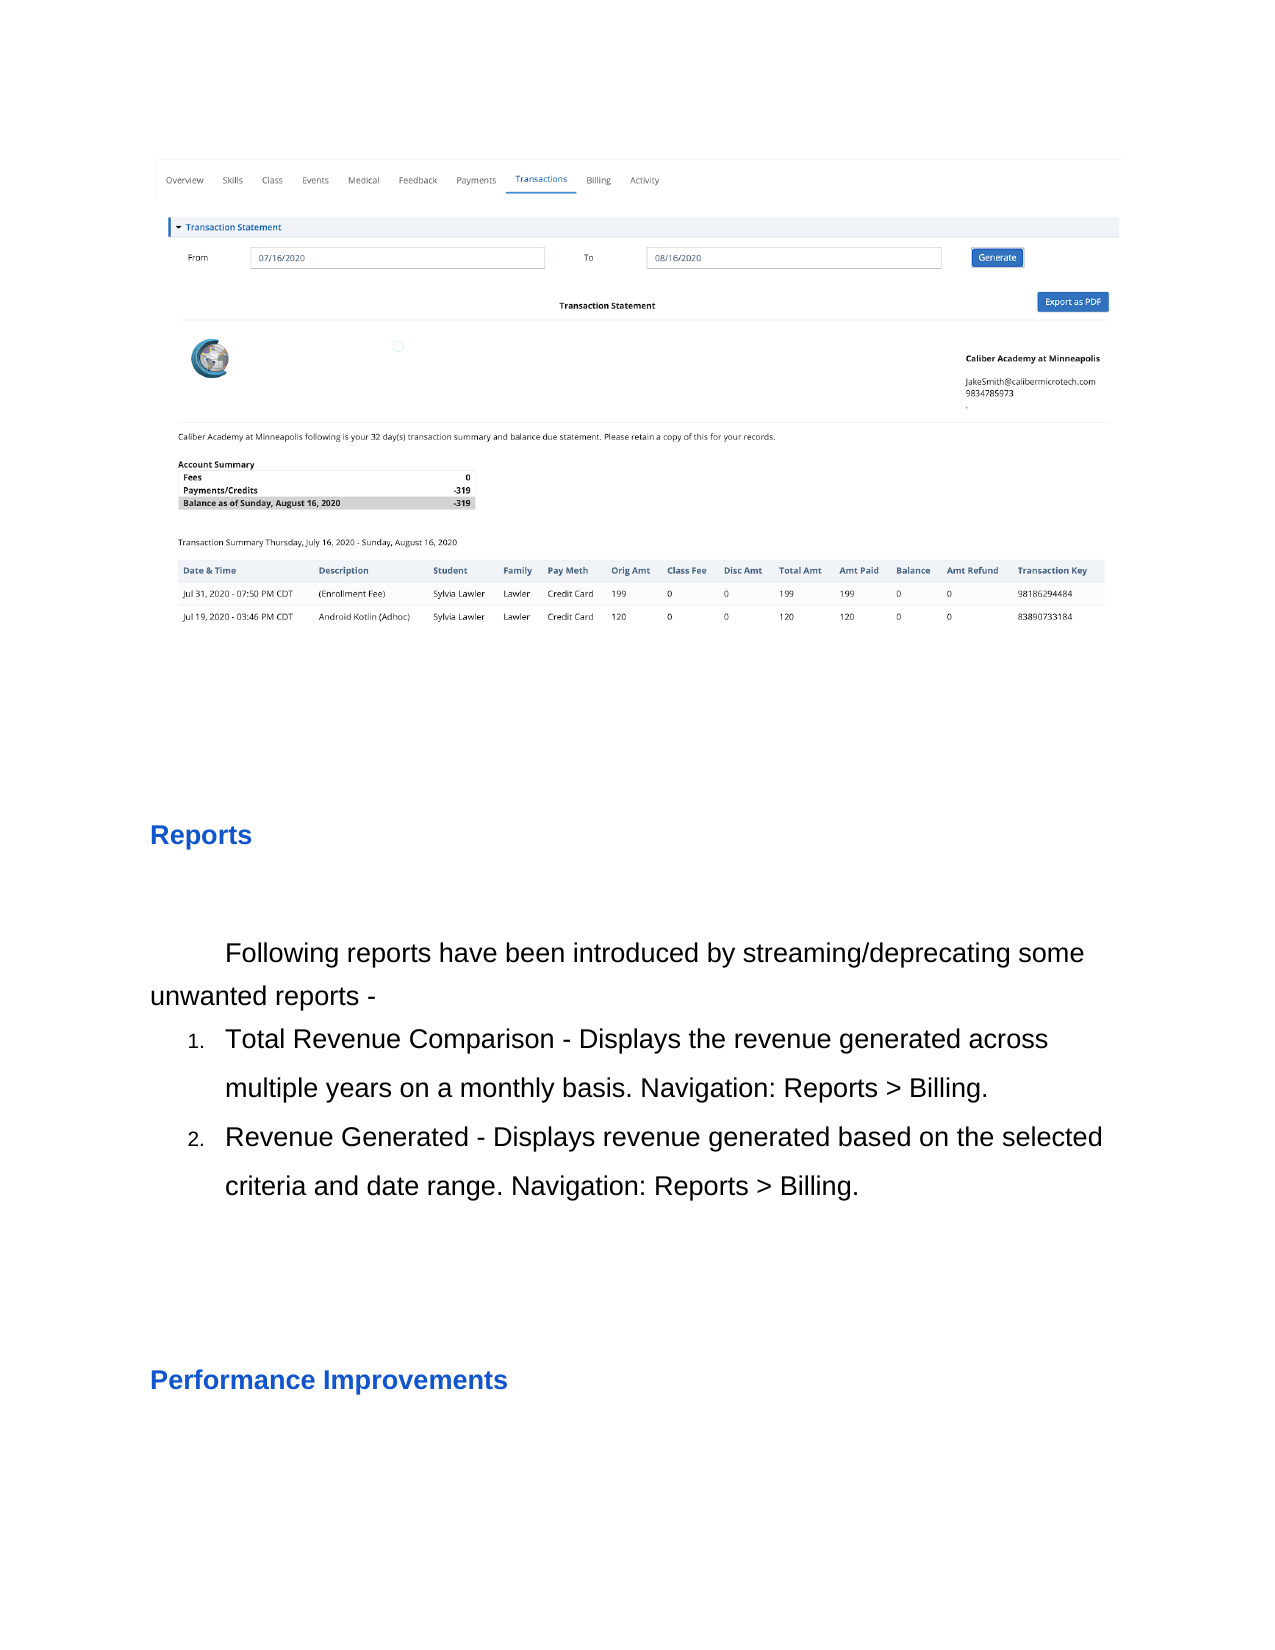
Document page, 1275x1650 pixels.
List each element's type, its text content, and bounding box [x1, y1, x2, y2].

list Revenue Generated - Displays revenue generated based on the selected criteria and date range. Navigation: Reports > Billing. [187, 1121, 1125, 1201]
picture [150, 150, 1125, 648]
text Following reports have been introduced by streaming/deprecating some unwanted reports - [150, 937, 1125, 1011]
subtitle Performance Improvements [150, 1364, 1125, 1395]
subtitle Reports [150, 819, 1125, 850]
list Total Revenue Comparison - Displays the revenue generated across multiple years on a monthly basis. Navigation: Reports > Billing. [187, 1023, 1125, 1103]
